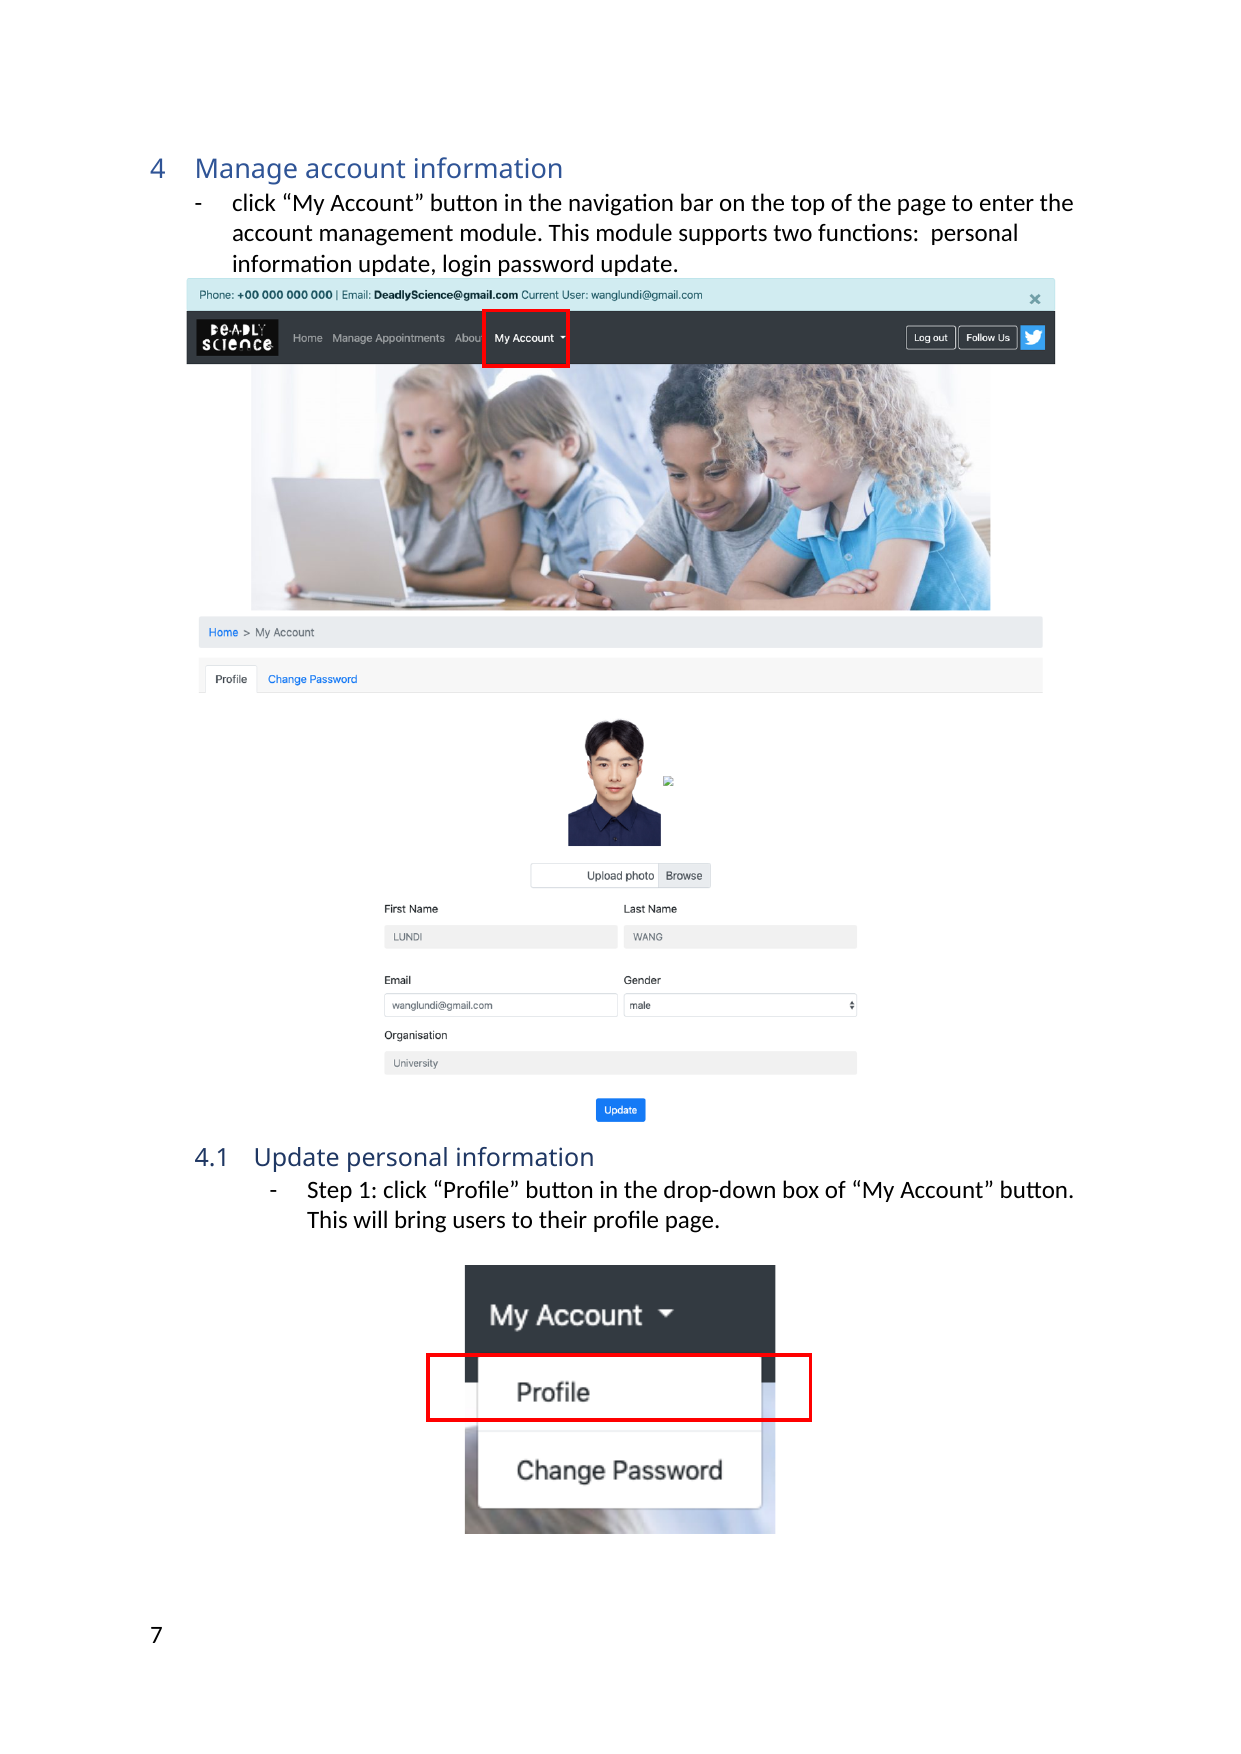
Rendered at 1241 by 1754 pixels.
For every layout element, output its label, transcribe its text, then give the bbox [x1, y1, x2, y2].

picture [464, 1265, 776, 1353]
picture [464, 1422, 776, 1534]
list click “My Account” button in the navigation bar on the top of the page to enter the account management module. This module supports two functions: personal information update, login password update. [194, 187, 1090, 278]
subtitle Update personal information [194, 1140, 1090, 1174]
list Step 1: click “Profile” button in the drop-down box of “My Account” button. This will bring users to their profile page. [269, 1174, 1090, 1235]
picture [464, 1357, 776, 1418]
subtitle Manage account information [150, 150, 1090, 187]
picture [177, 278, 1063, 1136]
